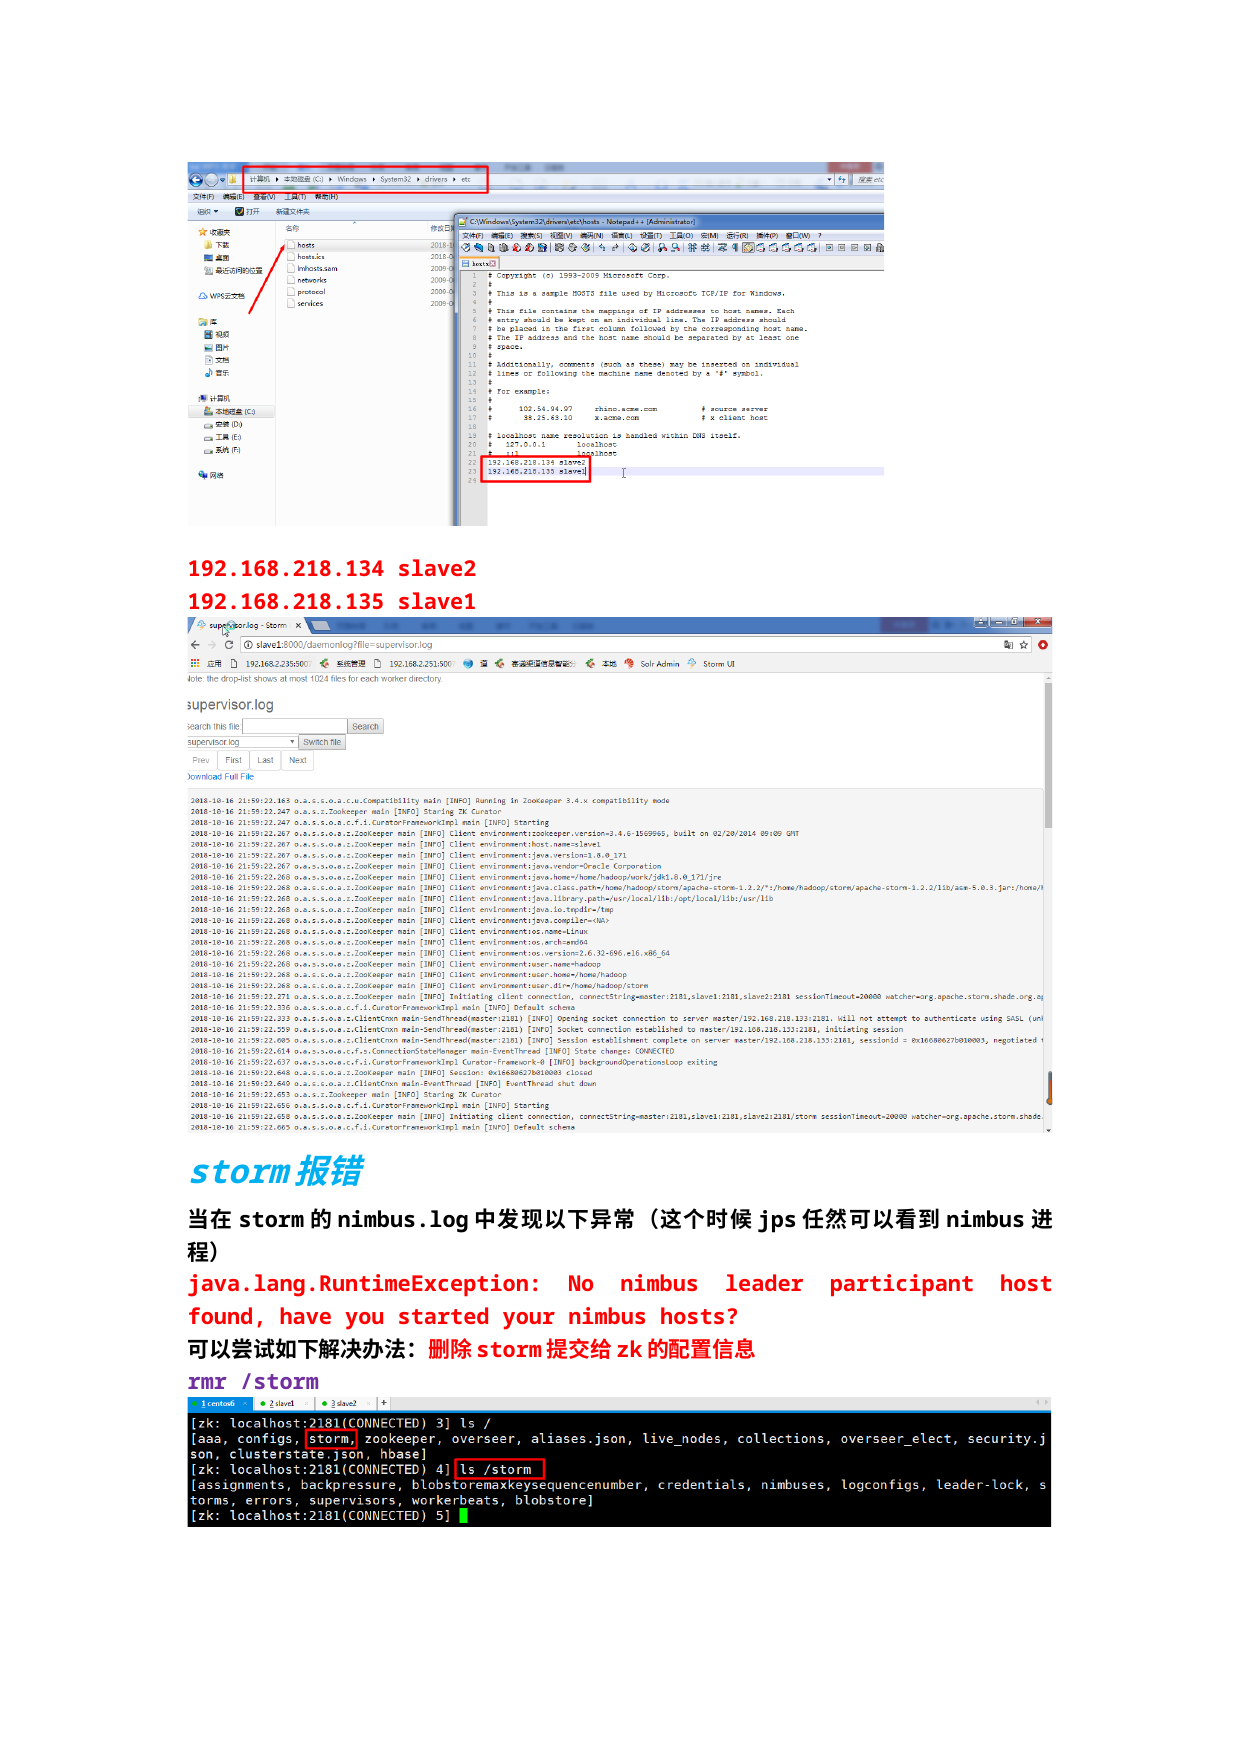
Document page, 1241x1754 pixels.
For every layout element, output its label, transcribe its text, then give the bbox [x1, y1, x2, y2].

text 192.168.218.134 slave2 [187, 552, 1053, 584]
text 可以尝试如下解决办法：删除storm提交给zk的配置信息 [187, 1332, 1053, 1364]
text rmr /storm [187, 1364, 1053, 1397]
text java.lang.RuntimeException: No nimbus leader participant host found, have you started your nimbus hosts? [187, 1267, 1053, 1332]
text 192.168.218.135 slave1 [187, 584, 1053, 617]
text storm报错 [187, 1137, 1053, 1202]
picture [187, 1397, 1052, 1527]
picture [187, 162, 885, 526]
text 当在storm的nimbus.log中发现以下异常（这个时候jps任然可以看到nimbus进程） [187, 1202, 1053, 1267]
picture [187, 617, 1053, 1133]
